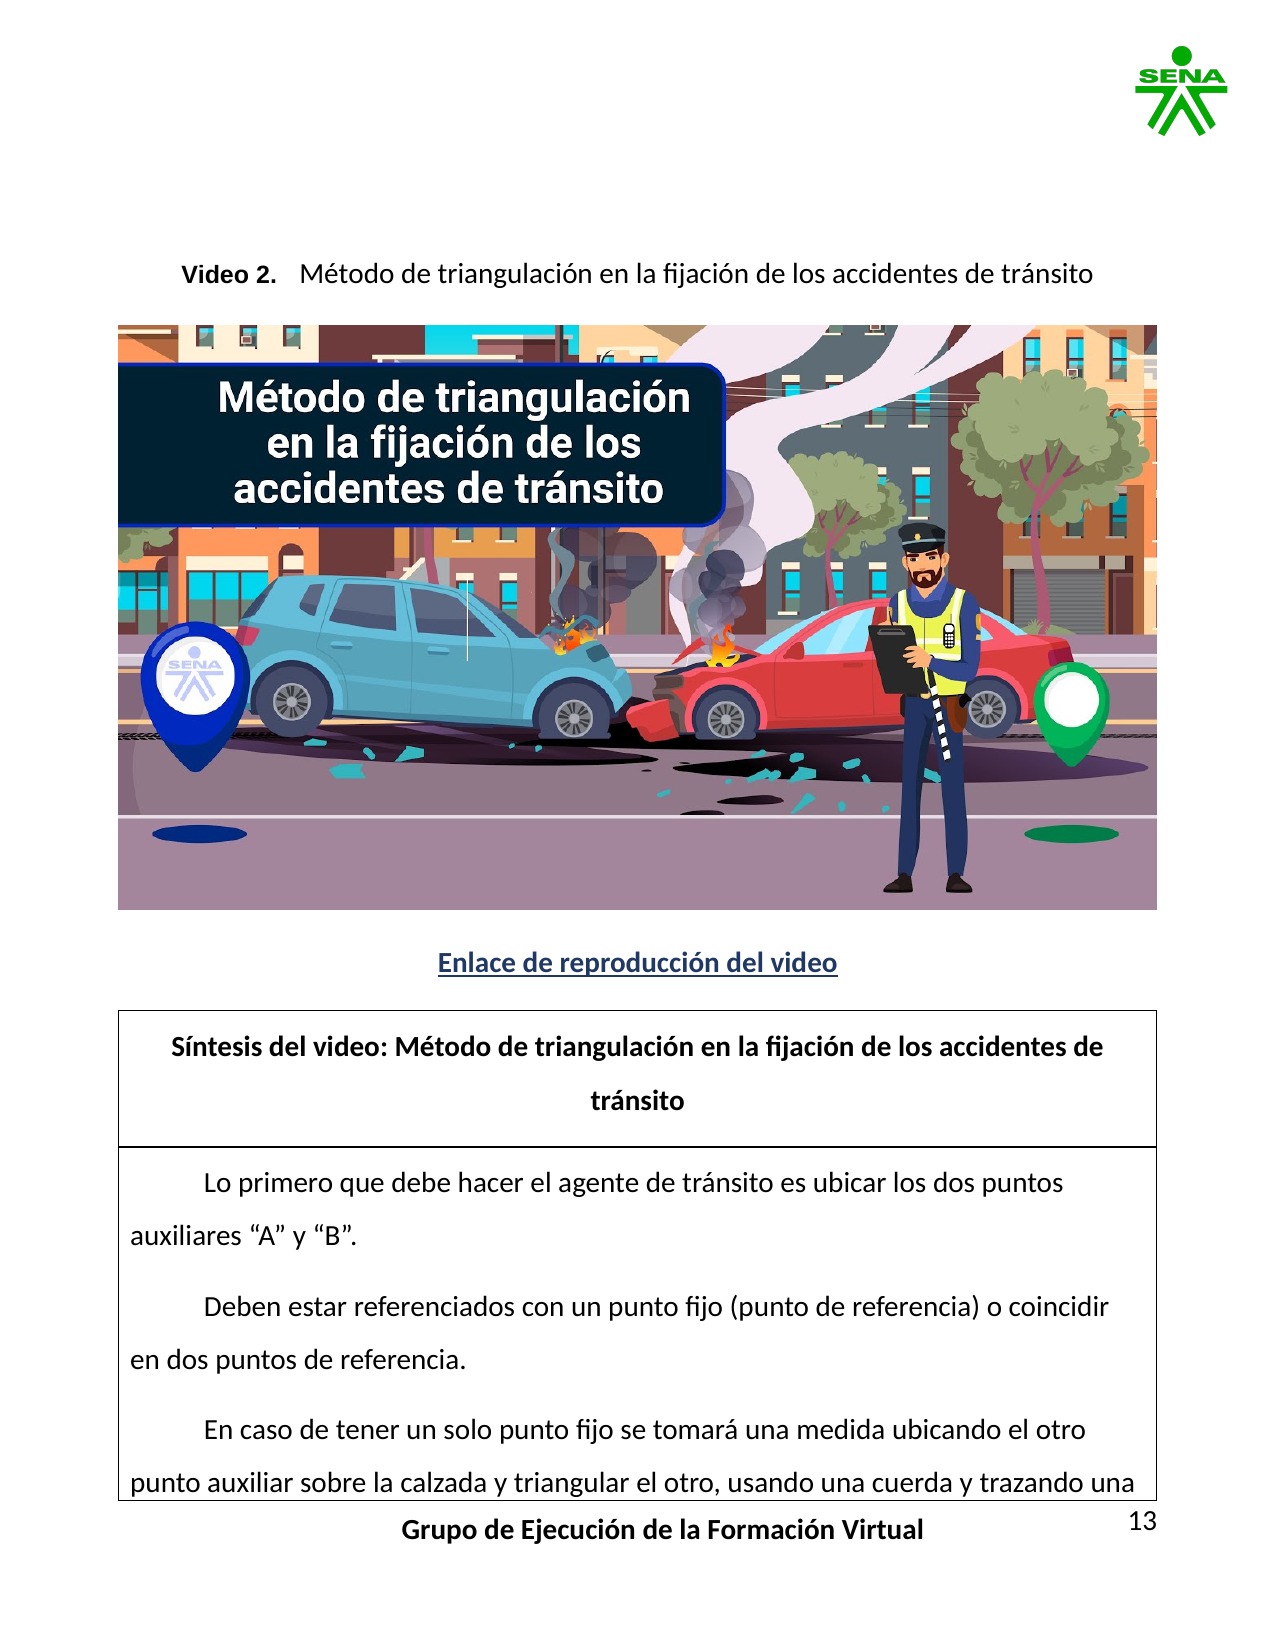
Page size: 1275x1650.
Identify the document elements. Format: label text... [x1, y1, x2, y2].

picture [505, 502, 513, 507]
picture [266, 465, 273, 472]
picture [210, 404, 215, 415]
picture [118, 325, 1157, 910]
text Enlace de reproducción del video [118, 944, 1157, 980]
text Método de triangulación en la fijación de los accidentes de tránsito [118, 256, 1157, 291]
picture [369, 466, 376, 472]
picture [1135, 46, 1228, 136]
table_header Síntesis del video: Método de triangulación en la fijación de los accidentes de tránsito [119, 1011, 1156, 1146]
